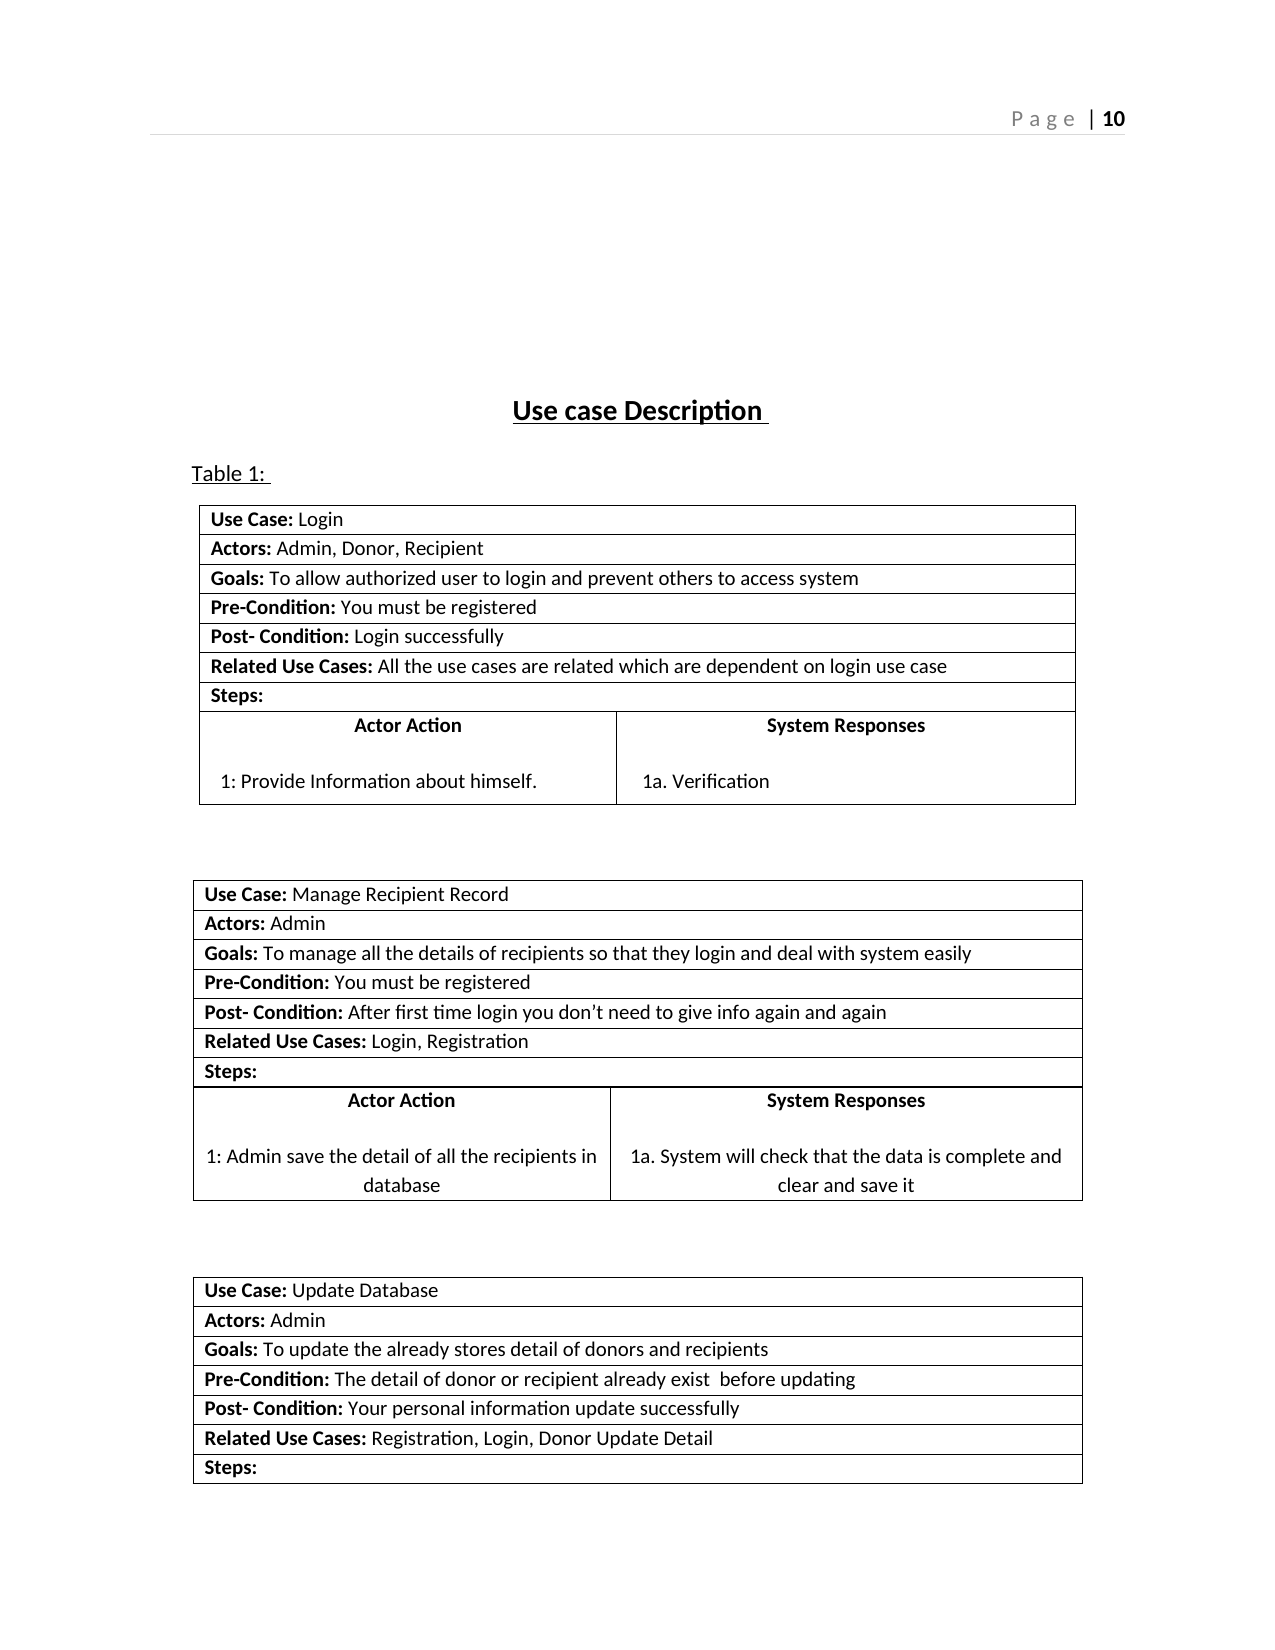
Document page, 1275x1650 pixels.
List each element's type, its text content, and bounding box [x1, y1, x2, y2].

table_header Use Case: Manage Recipient Record [194, 881, 1082, 909]
table_cell Actor Action 1: Provide Information about himself. [200, 712, 616, 804]
table_cell Goals: To allow authorized user to login and prevent others to access system [200, 565, 1075, 593]
table_cell Related Use Cases: Login, Registration [194, 1029, 1082, 1057]
table_header Use Case: Update Database [194, 1278, 1082, 1306]
table_cell Steps: [194, 1058, 1082, 1086]
table_cell Post- Condition: Login successfully [200, 624, 1075, 652]
table_cell Pre-Condition: You must be registered [194, 970, 1082, 998]
text Table 1: [150, 459, 1125, 487]
table_cell Post- Condition: After first time login you don’t need to give info again and again [194, 999, 1082, 1027]
table_header Use Case: Login [200, 506, 1075, 534]
table_cell Steps: [194, 1455, 1082, 1483]
table_cell Actor Action 1: Admin save the detail of all the recipients in database [194, 1088, 610, 1200]
text Use case Description [150, 392, 1125, 428]
table_cell Actors: Admin [194, 911, 1082, 939]
table_cell System Responses 1a. Verification [617, 712, 1075, 804]
table_cell Post- Condition: Your personal information update successfully [194, 1396, 1082, 1424]
table_cell Related Use Cases: All the use cases are related which are dependent on login use case [200, 653, 1075, 682]
table_cell Actors: Admin, Donor, Recipient [200, 535, 1075, 564]
table_cell Related Use Cases: Registration, Login, Donor Update Detail [194, 1425, 1082, 1453]
table_cell Steps: [200, 683, 1075, 711]
table_cell Goals: To manage all the details of recipients so that they login and deal with system easily [194, 940, 1082, 968]
table_cell System Responses 1a. System will check that the data is complete and clear and save it [611, 1088, 1082, 1200]
table_cell Pre-Condition: The detail of donor or recipient already exist before updating [194, 1366, 1082, 1394]
table_cell Actors: Admin [194, 1307, 1082, 1336]
table_cell Goals: To update the already stores detail of donors and recipients [194, 1337, 1082, 1365]
table_cell Pre-Condition: You must be registered [200, 594, 1075, 623]
